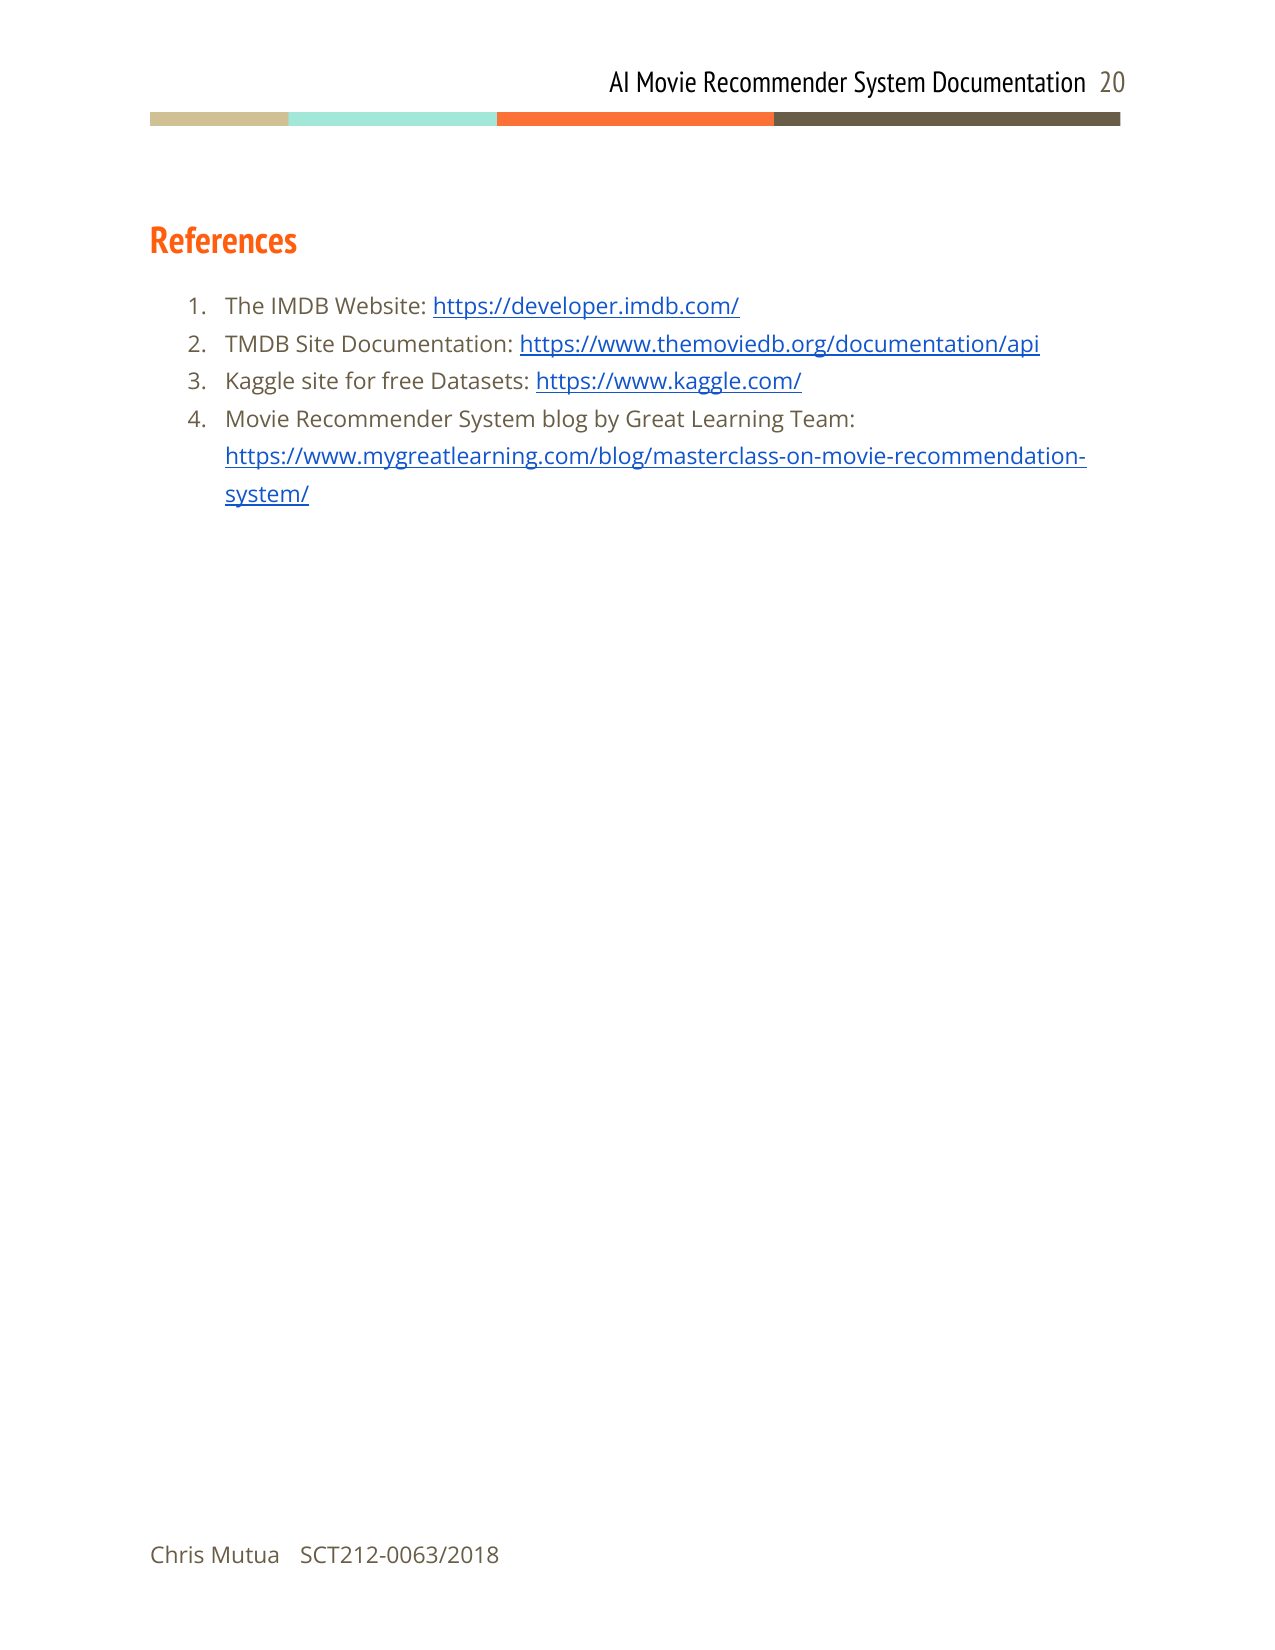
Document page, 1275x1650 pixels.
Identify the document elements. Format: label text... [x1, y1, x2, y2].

list The IMDB Website: https://developer.imdb.com/ [187, 290, 1125, 322]
list Kaggle site for free Datasets: https://www.kaggle.com/ [187, 365, 1125, 397]
list Movie Recommender System blog by Great Learning Team: https://www.mygreatlearning.com/blog/masterclass-on-movie-recommendation-system/ [187, 403, 1125, 509]
list TMDB Site Documentation: https://www.themoviedb.org/documentation/api [187, 328, 1125, 359]
picture [150, 112, 1121, 126]
subtitle References [150, 215, 1125, 263]
